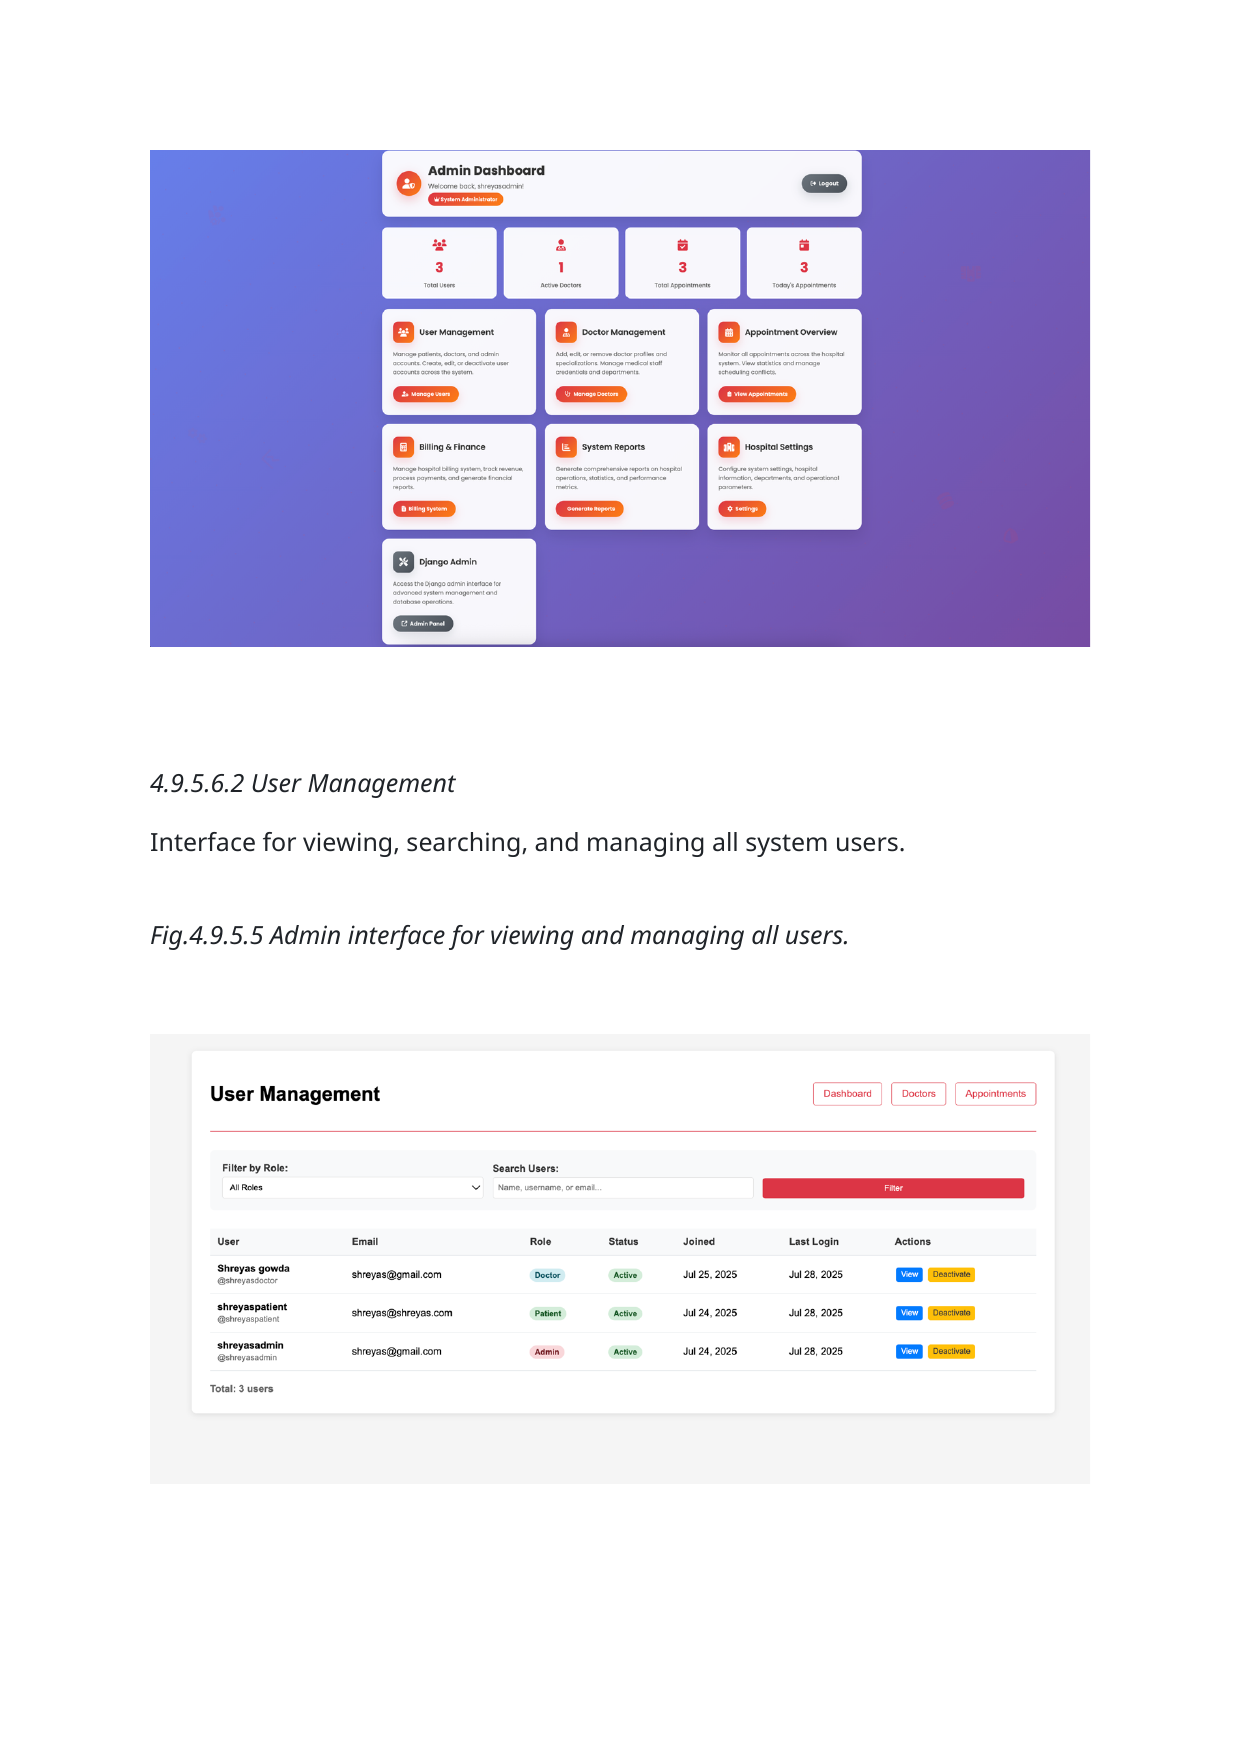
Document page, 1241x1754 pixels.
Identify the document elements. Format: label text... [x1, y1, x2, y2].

picture [150, 1034, 1091, 1484]
text Fig.4.9.5.5 Admin interface for viewing and managing all users. [150, 884, 1090, 952]
subtitle 4.9.5.6.2 User Management [150, 766, 1090, 799]
picture [150, 150, 1091, 647]
text Interface for viewing, searching, and managing all system users. [150, 824, 1090, 859]
